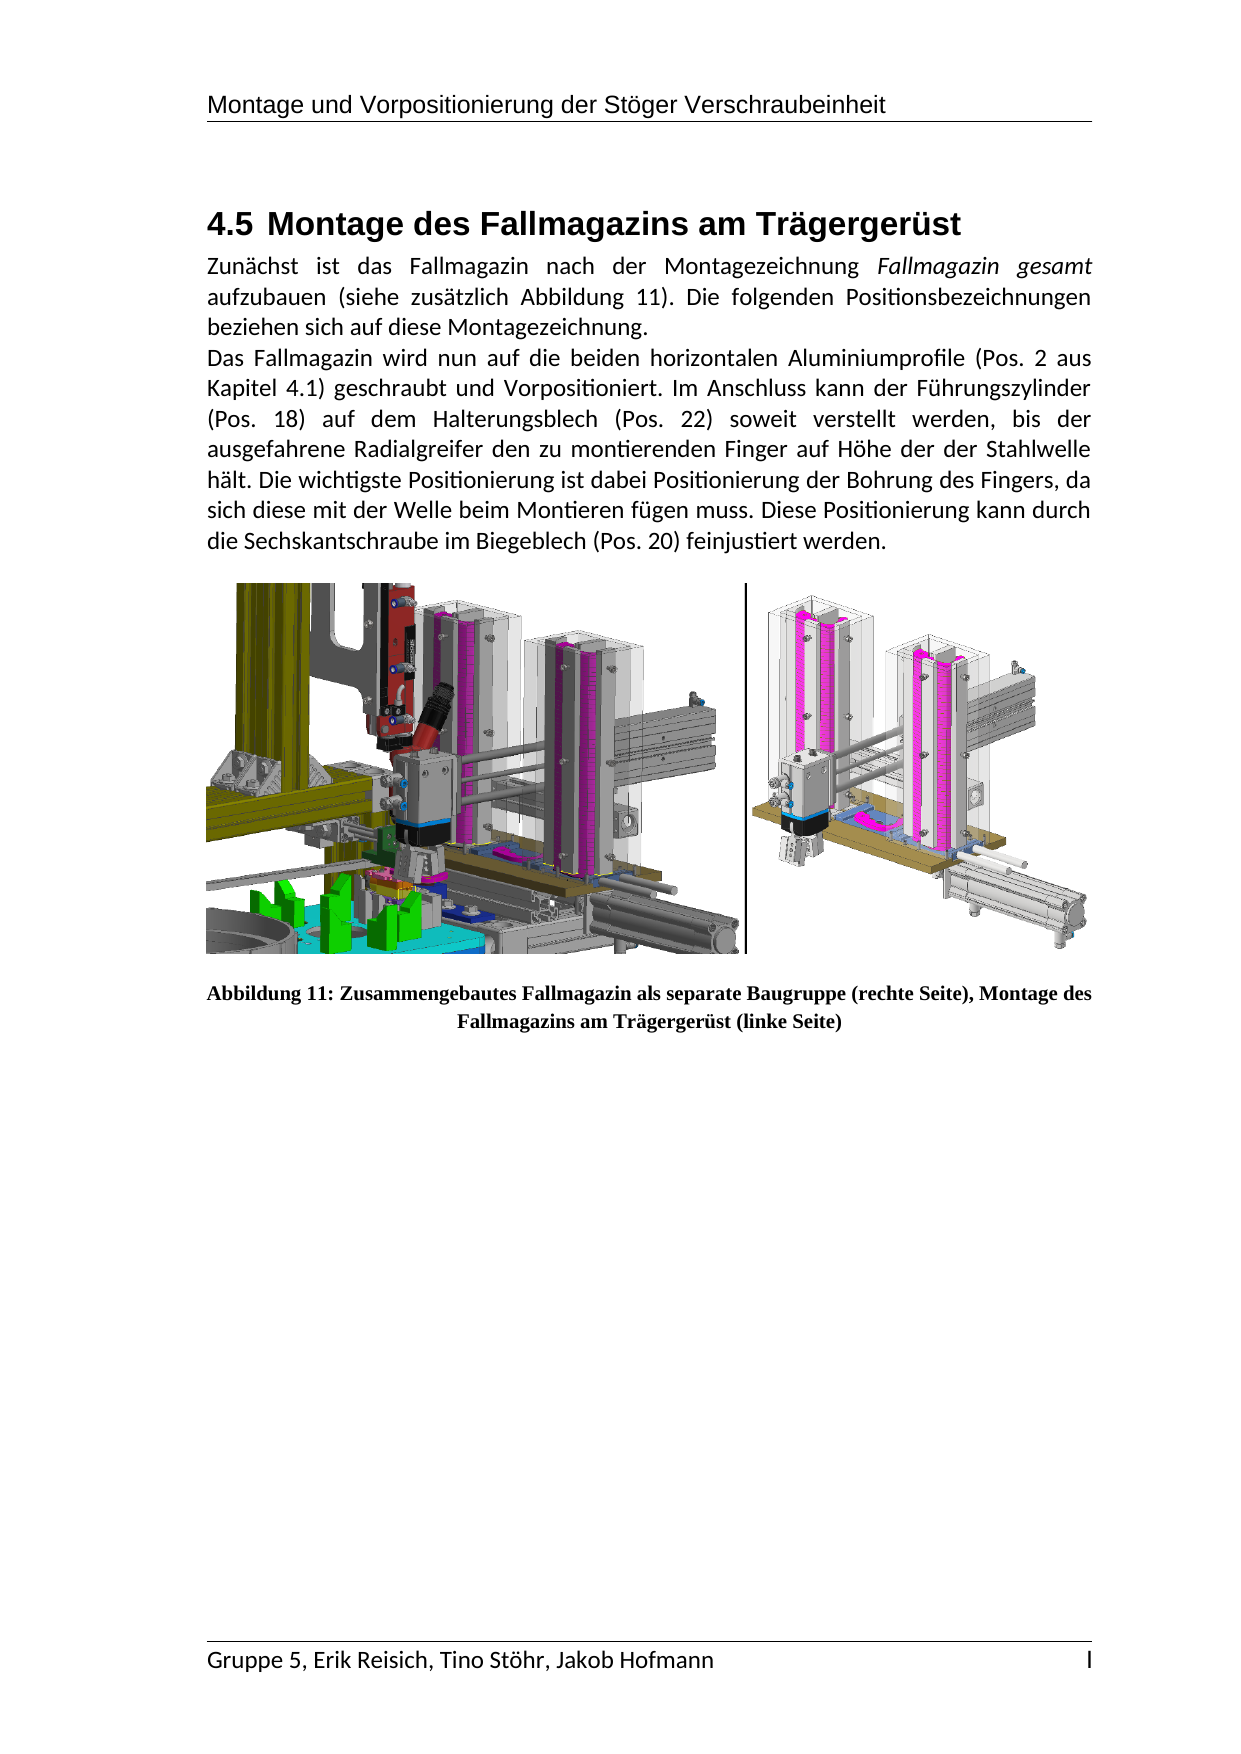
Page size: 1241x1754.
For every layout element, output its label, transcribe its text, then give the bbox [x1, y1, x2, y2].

text Zunächst ist das Fallmagazin nach der Montagezeichnung Fallmagazin gesamt aufzubauen (siehe zusätzlich Abbildung 11). Die folgenden Positionsbezeichnungen beziehen sich auf diese Montagezeichnung. [207, 250, 1092, 342]
subtitle Montage des Fallmagazins am Trägergerüst [207, 204, 1092, 243]
picture [206, 583, 1093, 955]
text Das Fallmagazin wird nun auf die beiden horizontalen Aluminiumprofile (Pos. 2 aus Kapitel 4.1) geschraubt und Vorpositioniert. Im Anschluss kann der Führungszylinder (Pos. 18) auf dem Halterungsblech (Pos. 22) soweit verstellt werden, bis der ausgefahrene Radialgreifer den zu montierenden Finger auf Höhe der der Stahlwelle hält. Die wichtigste Positionierung ist dabei Positionierung der Bohrung des Fingers, da sich diese mit der Welle beim Montieren fügen muss. Diese Positionierung kann durch die Sechskantschraube im Biegeblech (Pos. 20) feinjustiert werden. [207, 342, 1092, 556]
